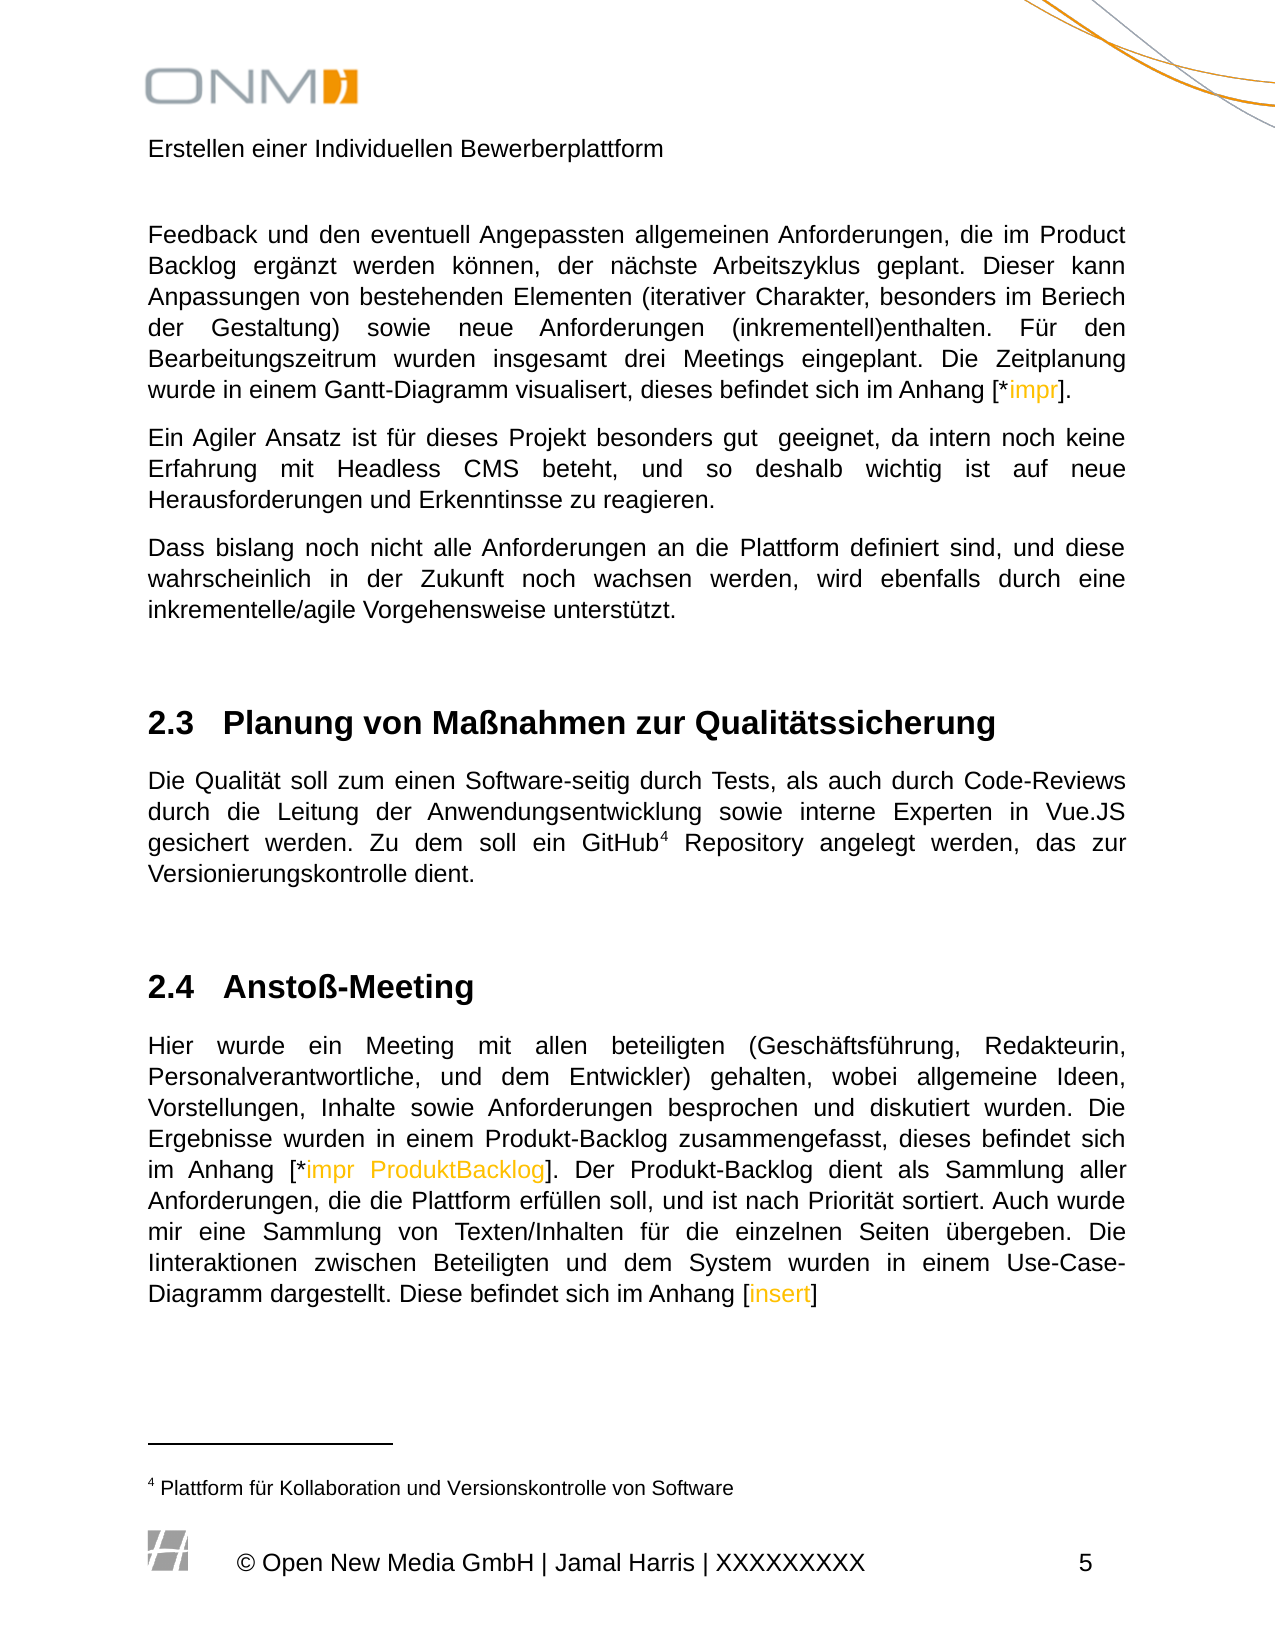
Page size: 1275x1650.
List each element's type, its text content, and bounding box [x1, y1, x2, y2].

text Die Qualität soll zum einen Software-seitig durch Tests, als auch durch Code-Reviews durch die Leitung der Anwendungsentwicklung sowie interne Experten in Vue.JS gesichert werden. Zu dem soll ein GitHub Repository angelegt werden, das zur Versionierungskontrolle dient. [148, 766, 1127, 888]
subtitle Planung von Maßnahmen zur Qualitätssicherung [148, 703, 1127, 741]
text Ein Agiler Ansatz ist für dieses Projekt besonders gut geeignet, da intern noch keine Erfahrung mit Headless CMS beteht, und so deshalb wichtig ist auf neue Herausforderungen und Erkenntinsse zu reagieren. [148, 423, 1127, 514]
picture [1000, 0, 1275, 139]
text Hier wurde ein Meeting mit allen beteiligten (Geschäftsführung, Redakteurin, Personalverantwortliche, und dem Entwickler) gehalten, wobei allgemeine Ideen, Vorstellungen, Inhalte sowie Anforderungen besprochen und diskutiert wurden. Die Ergebnisse wurden in einem Produkt-Backlog zusammengefasst, dieses befindet sich im Anhang [*impr ProduktBacklog]. Der Produkt-Backlog dient als Sammlung aller Anforderungen, die die Plattform erfüllen soll, und ist nach Priorität sortiert. Auch wurde mir eine Sammlung von Texten/Inhalten für die einzelnen Seiten übergeben. Die Iinteraktionen zwischen Beteiligten und dem System wurden in einem Use-Case-Diagramm dargestellt. Diese befindet sich im Anhang [insert] [148, 1031, 1127, 1308]
picture [114, 18, 412, 122]
text Dass bislang noch nicht alle Anforderungen an die Plattform definiert sind, und diese wahrscheinlich in der Zukunft noch wachsen werden, wird ebenfalls durch eine inkrementelle/agile Vorgehensweise unterstützt. [148, 533, 1127, 623]
subtitle Anstoß-Meeting [148, 967, 1127, 1006]
